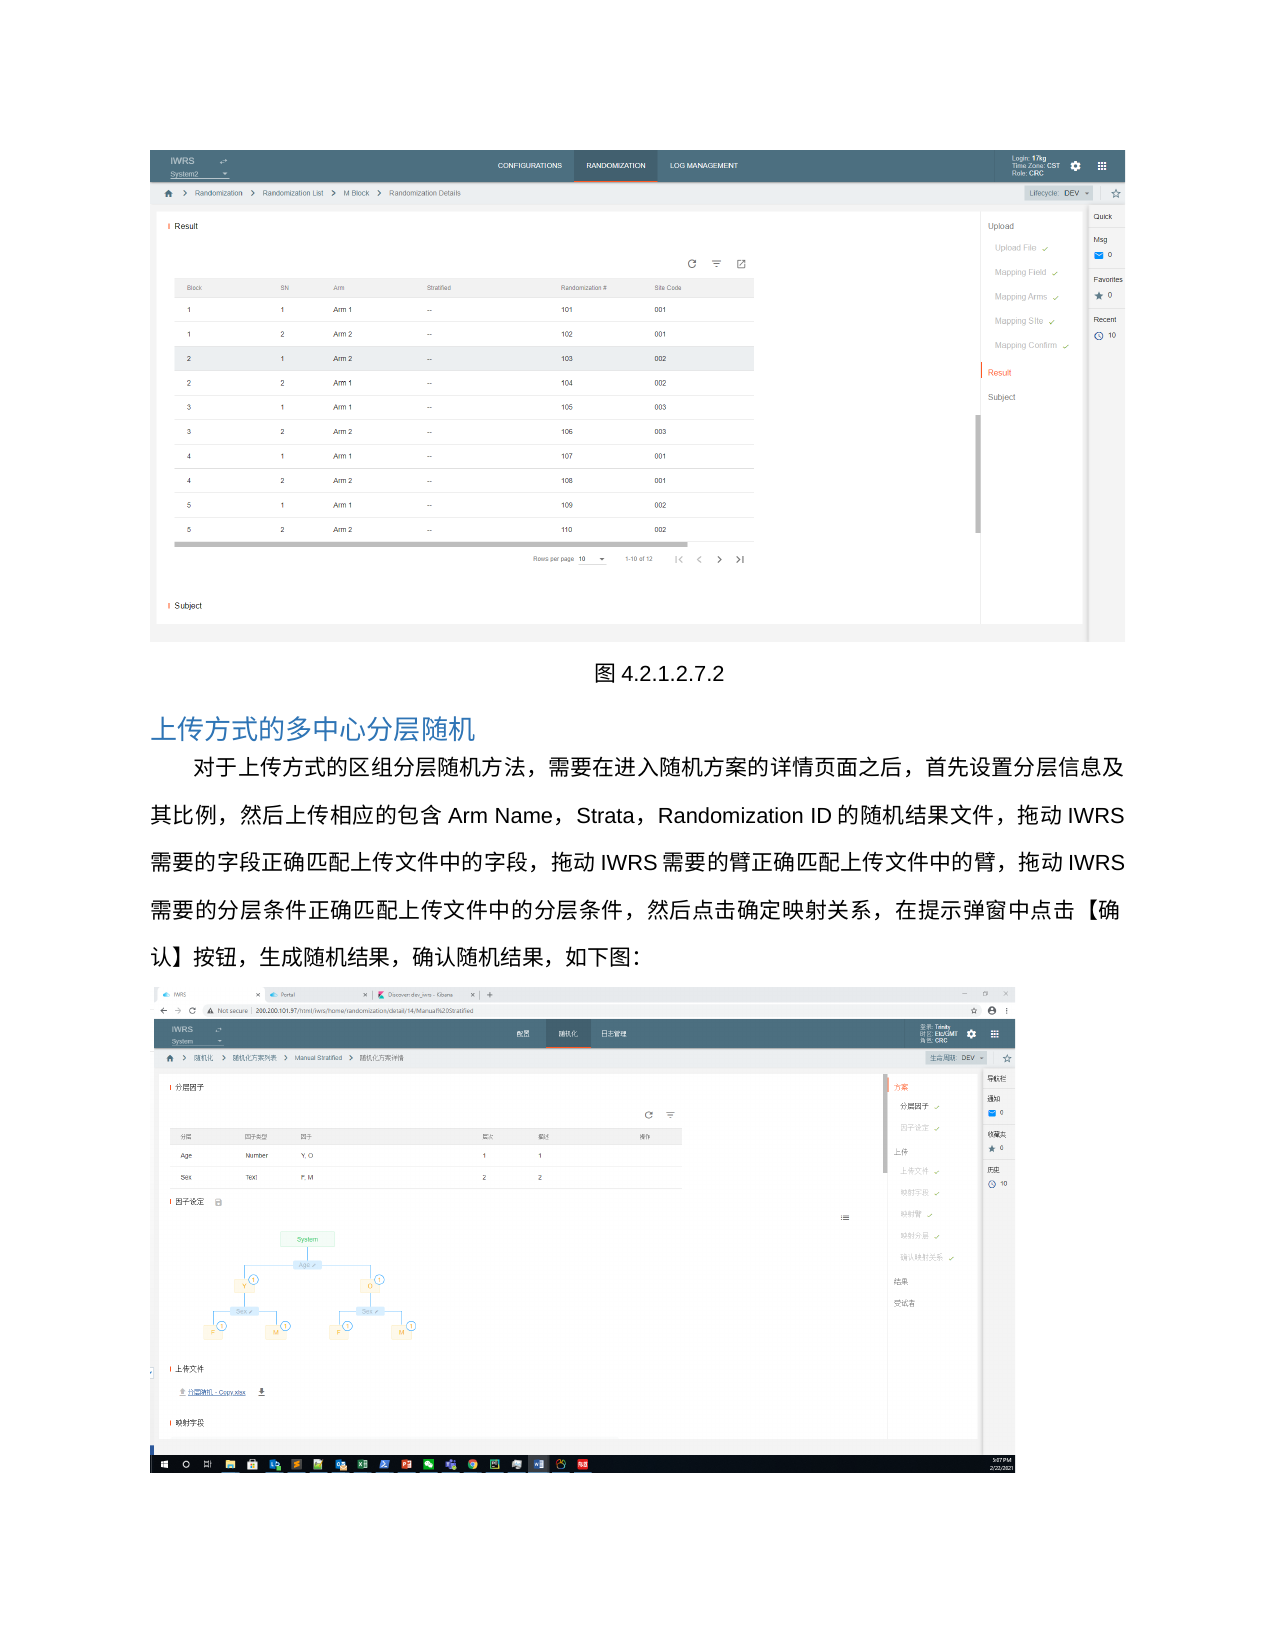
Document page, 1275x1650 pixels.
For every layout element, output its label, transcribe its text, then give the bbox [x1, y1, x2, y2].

text 对于上传方式的区组分层随机方法，需要在进入随机方案的详情页面之后，首先设置分层信息及其比例，然后上传相应的包含Arm Name，Strata，Randomization ID的随机结果文件，拖动IWRS需要的字段正确匹配上传文件中的字段，拖动IWRS需要的臂正确匹配上传文件中的臂，拖动IWRS需要的分层条件正确匹配上传文件中的分层条件，然后点击确定映射关系，在提示弹窗中点击【确认】按钮，生成随机结果，确认随机结果，如下图： [150, 750, 1125, 972]
picture [150, 987, 1016, 1473]
subtitle 上传方式的多中心分层随机 [150, 708, 1125, 747]
text 图 4.2.1.2.7.2 [150, 656, 1125, 688]
picture [150, 150, 1125, 642]
